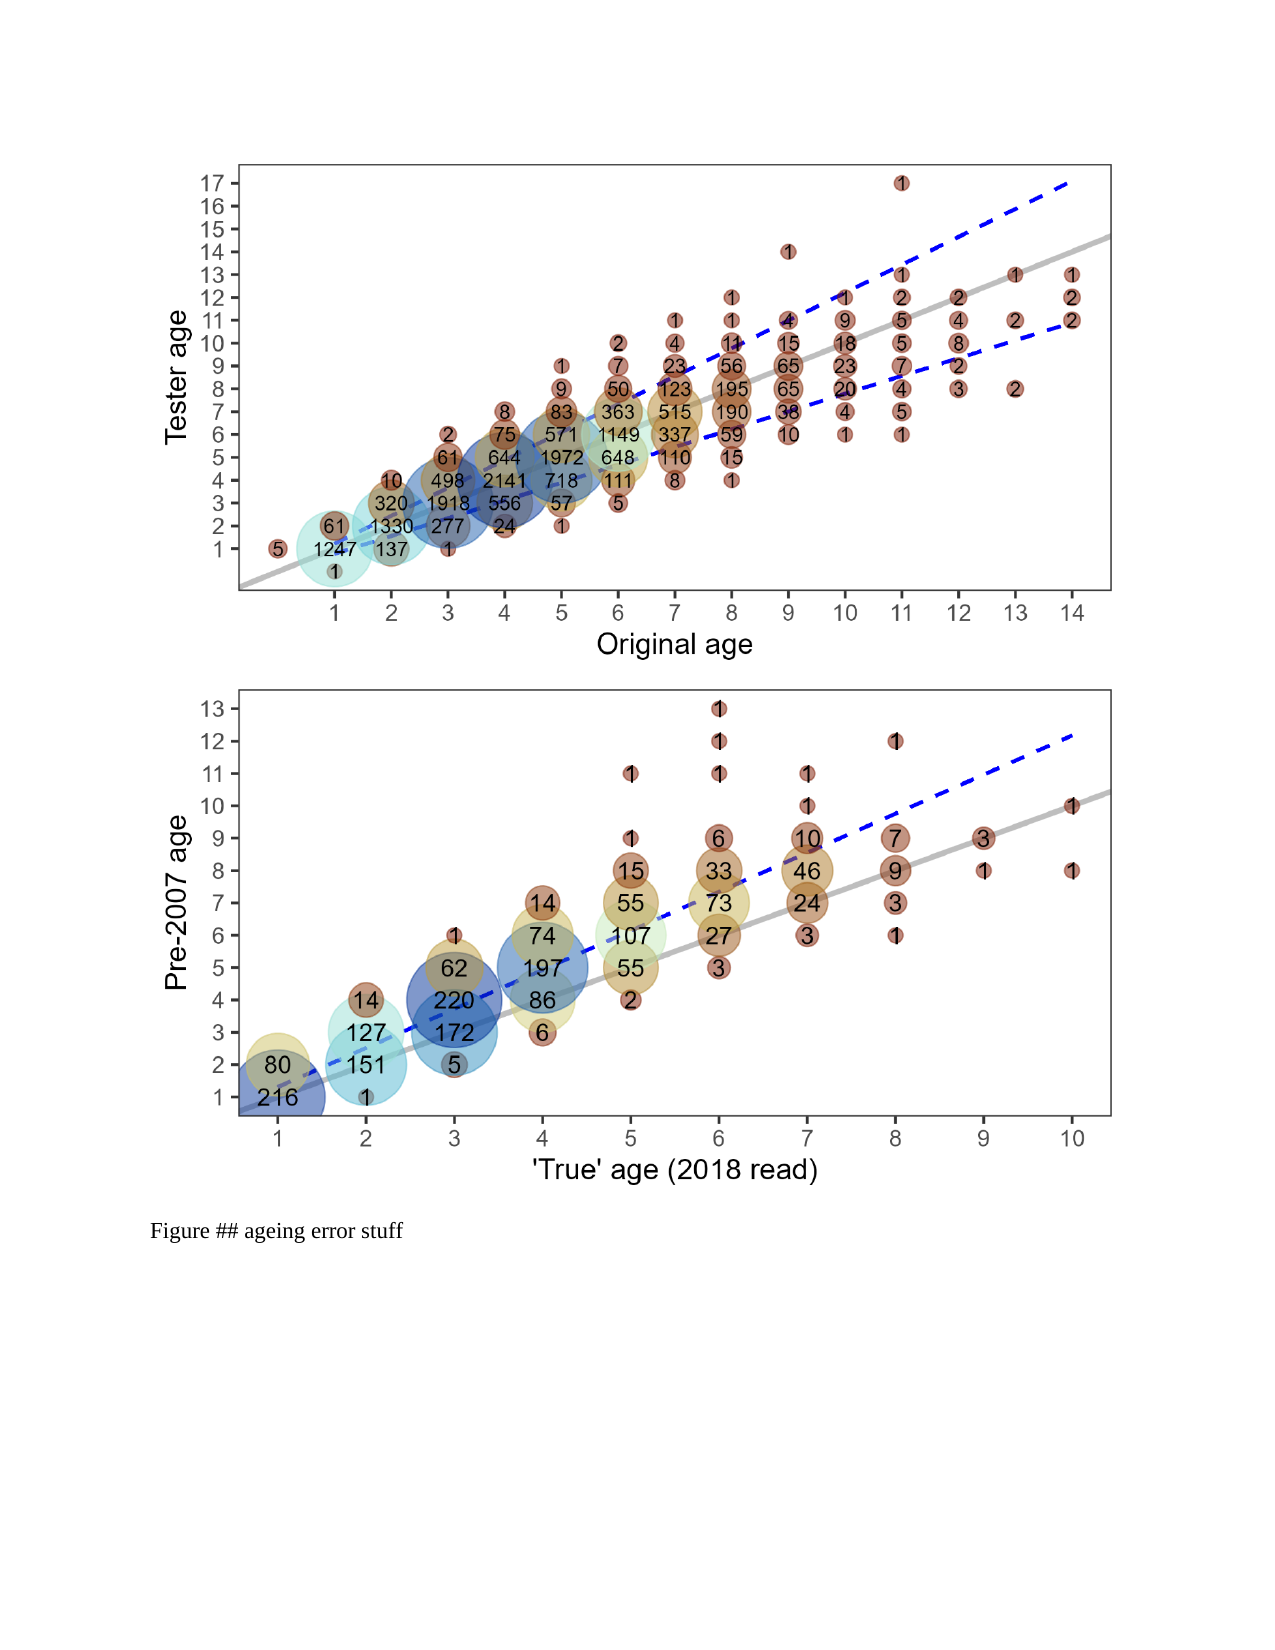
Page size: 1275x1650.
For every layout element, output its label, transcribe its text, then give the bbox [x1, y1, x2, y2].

picture [150, 150, 1125, 1200]
text Figure ## ageing error stuff [150, 1217, 1125, 1243]
